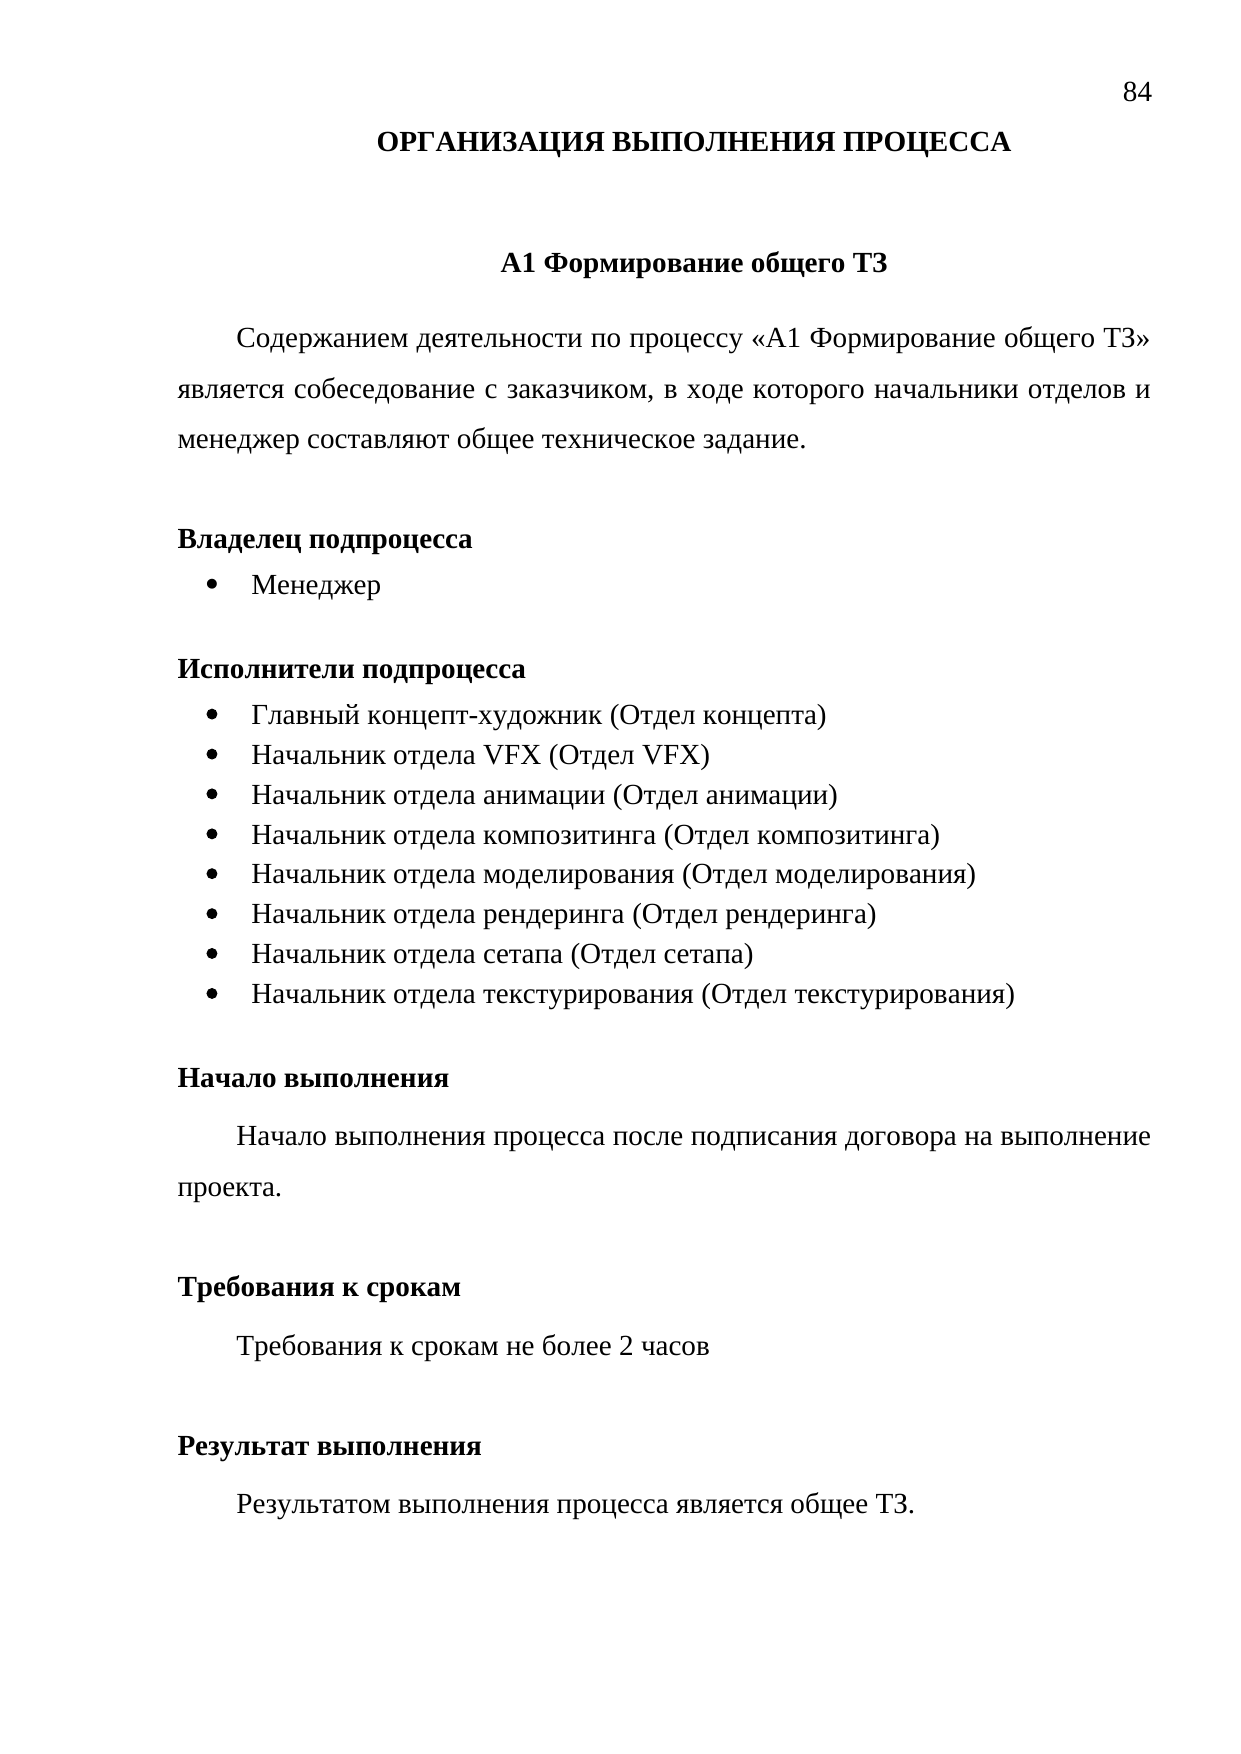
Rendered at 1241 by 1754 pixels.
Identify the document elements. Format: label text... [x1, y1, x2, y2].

subtitle Требования к срокам [177, 1269, 1152, 1303]
text Менеджер [207, 567, 1152, 601]
text ОРГАНИЗАЦИЯ ВЫПОЛНЕНИЯ ПРОЦЕССА [177, 124, 1152, 158]
text Начальник отдела моделирования (Отдел моделирования) [207, 857, 1152, 890]
text Начальник отдела текстурирования (Отдел текстурирования) [207, 976, 1152, 1010]
text Начальник отдела рендеринга (Отдел рендеринга) [207, 897, 1152, 930]
text Начальник отдела анимации (Отдел анимации) [207, 777, 1152, 811]
text Начало выполнения процесса после подписания договора на выполнение проекта. [177, 1118, 1152, 1202]
text А1 Формирование общего ТЗ [177, 245, 1152, 279]
text Содержанием деятельности по процессу «А1 Формирование общего ТЗ» является собеседование с заказчиком, в ходе которого начальники отделов и менеджер составляют общее техническое задание. [177, 320, 1152, 454]
subtitle Владелец подпроцесса [177, 521, 1152, 555]
text Начальник отдела VFX (Отдел VFX) [207, 737, 1152, 771]
text Требования к срокам не более 2 часов [177, 1328, 1152, 1361]
text Главный концепт-художник (Отдел концепта) [207, 697, 1152, 731]
text Начальник отдела композитинга (Отдел композитинга) [207, 817, 1152, 850]
text Начальник отдела сетапа (Отдел сетапа) [207, 936, 1152, 970]
subtitle Начало выполнения [177, 1060, 1152, 1093]
subtitle Исполнители подпроцесса [177, 651, 1152, 684]
subtitle Результат выполнения [177, 1428, 1152, 1462]
text Результатом выполнения процесса является общее ТЗ. [177, 1487, 1152, 1520]
